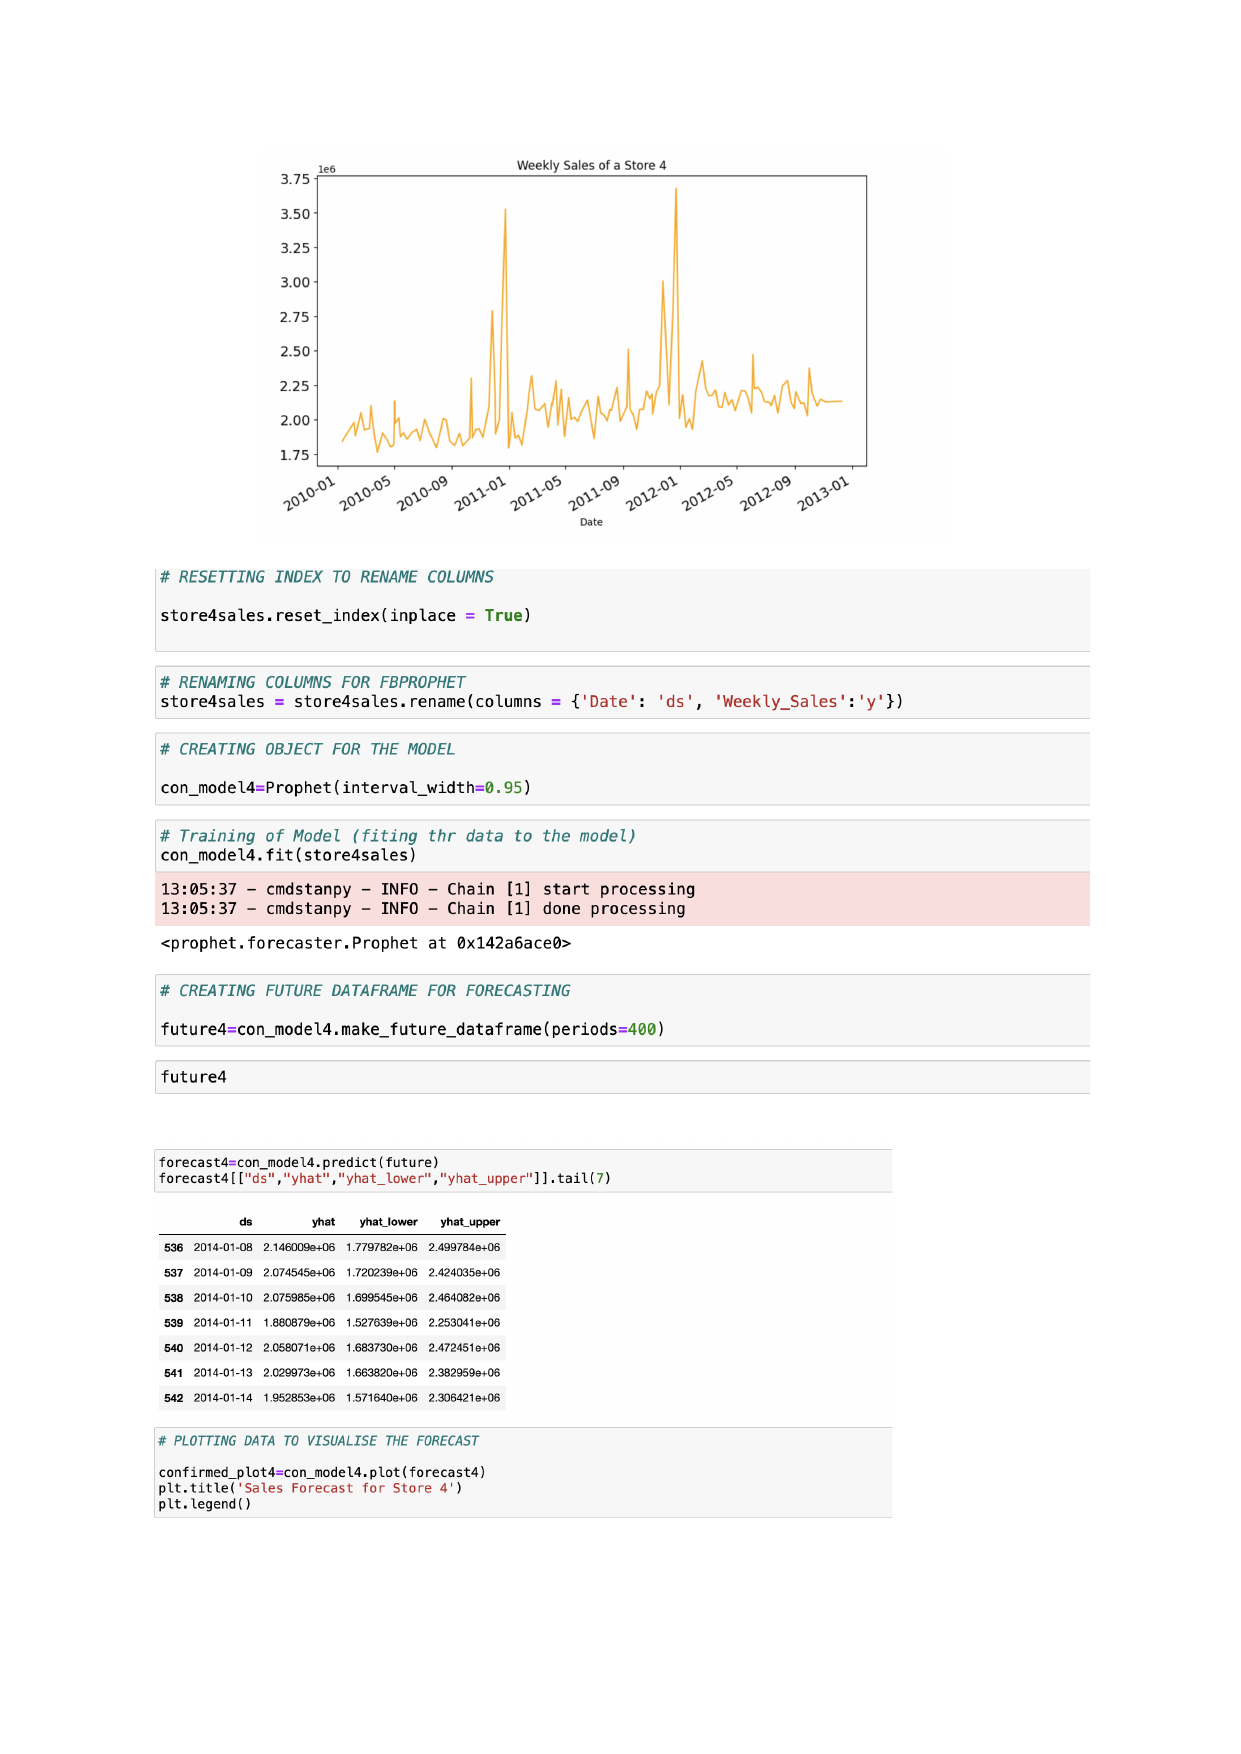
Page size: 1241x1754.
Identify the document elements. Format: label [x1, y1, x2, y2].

picture [262, 150, 946, 541]
picture [150, 1139, 893, 1518]
picture [150, 569, 1091, 1111]
